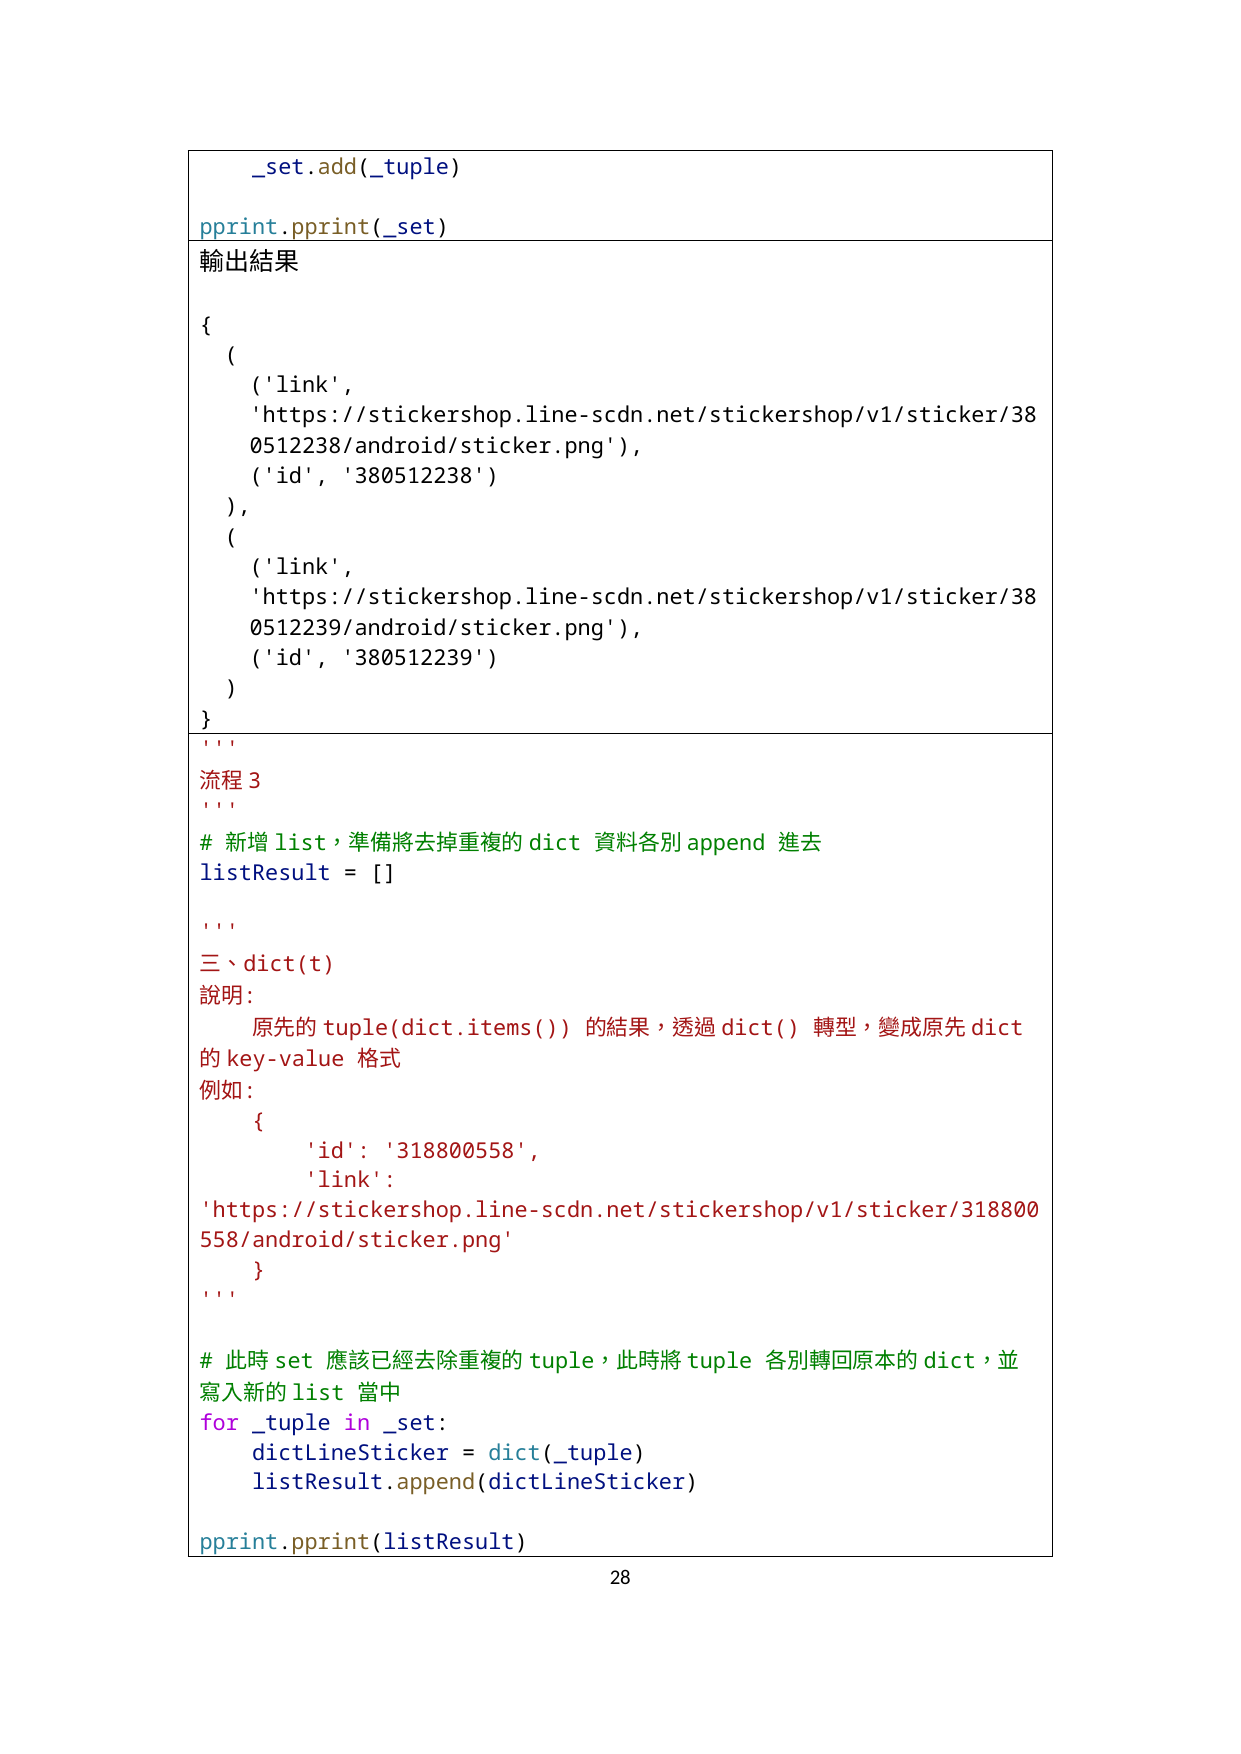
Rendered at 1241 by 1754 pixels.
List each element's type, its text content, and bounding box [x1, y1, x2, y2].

table_cell 輸出結果 { ( ('link', 'https://stickershop.line-scdn.net/stickershop/v1/sticker/380512238/android/sticker.png'), ('id', '380512238') ), ( ('link', 'https://stickershop.line-scdn.net/stickershop/v1/sticker/380512239/android/sticker.png'), ('id', '380512239') ) } [189, 241, 1052, 732]
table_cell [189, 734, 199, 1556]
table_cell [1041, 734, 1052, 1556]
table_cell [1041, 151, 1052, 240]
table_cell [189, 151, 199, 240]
